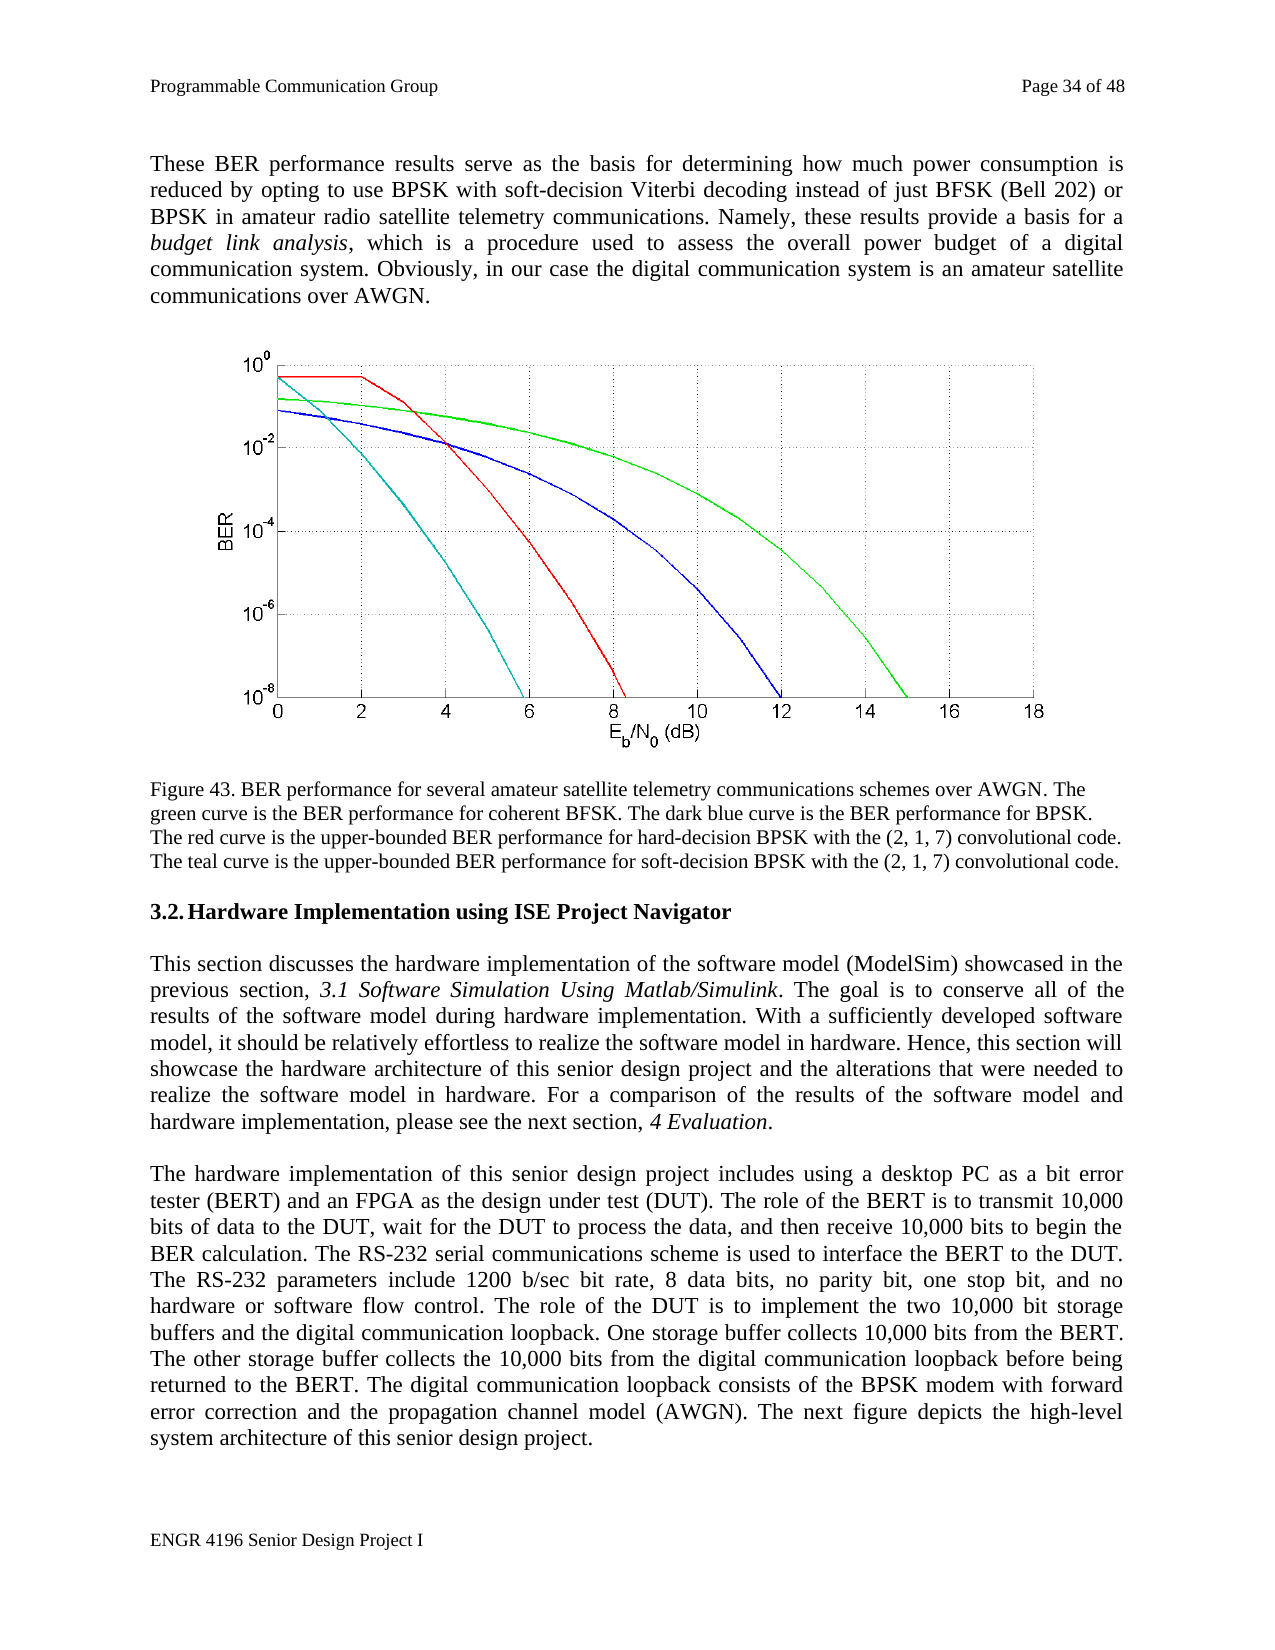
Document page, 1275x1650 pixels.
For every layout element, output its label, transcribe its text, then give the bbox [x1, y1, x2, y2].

subtitle Hardware Implementation using ISE Project Navigator [150, 898, 1125, 925]
picture [150, 333, 1125, 752]
text Figure 43. BER performance for several amateur satellite telemetry communications schemes over AWGN. The green curve is the BER performance for coherent BFSK. The dark blue curve is the BER performance for BPSK. The red curve is the upper-bounded BER performance for hard-decision BPSK with the (2, 1, 7) convolutional code. The teal curve is the upper-bounded BER performance for soft-decision BPSK with the (2, 1, 7) convolutional code. [150, 777, 1125, 873]
text The hardware implementation of this senior design project includes using a desktop PC as a bit error tester (BERT) and an FPGA as the design under test (DUT). The role of the BERT is to transmit 10,000 bits of data to the DUT, wait for the DUT to process the data, and then receive 10,000 bits to begin the BER calculation. The RS-232 serial communications scheme is used to interface the BERT to the DUT. The RS-232 parameters include 1200 b/sec bit rate, 8 data bits, no parity bit, one stop bit, and no hardware or software flow control. The role of the DUT is to implement the two 10,000 bit storage buffers and the digital communication loopback. One storage buffer collects 10,000 bits from the BERT. The other storage buffer collects the 10,000 bits from the digital communication loopback before being returned to the BERT. The digital communication loopback consists of the BPSK modem with forward error correction and the propagation channel model (AWGN). The next figure depicts the high-level system architecture of this senior design project. [150, 1161, 1125, 1450]
text This section discusses the hardware implementation of the software model (ModelSim) showcased in the previous section, 3.1 Software Simulation Using Matlab/Simulink. The goal is to conserve all of the results of the software model during hardware implementation. With a sufficiently developed software model, it should be relatively effortless to realize the software model in hardware. Hence, this section will showcase the hardware architecture of this senior design project and the alterations that were needed to realize the software model in hardware. For a comparison of the results of the software model and hardware implementation, please see the next section, 4 Evaluation. [150, 950, 1125, 1134]
text These BER performance results serve as the basis for determining how much power consumption is reduced by opting to use BPSK with soft-decision Viterbi decoding instead of just BFSK (Bell 202) or BPSK in amateur radio satellite telemetry communications. Namely, these results provide a basis for a budget link analysis, which is a procedure used to assess the overall power budget of a digital communication system. Obviously, in our case the digital communication system is an amateur satellite communications over AWGN. [150, 150, 1125, 308]
